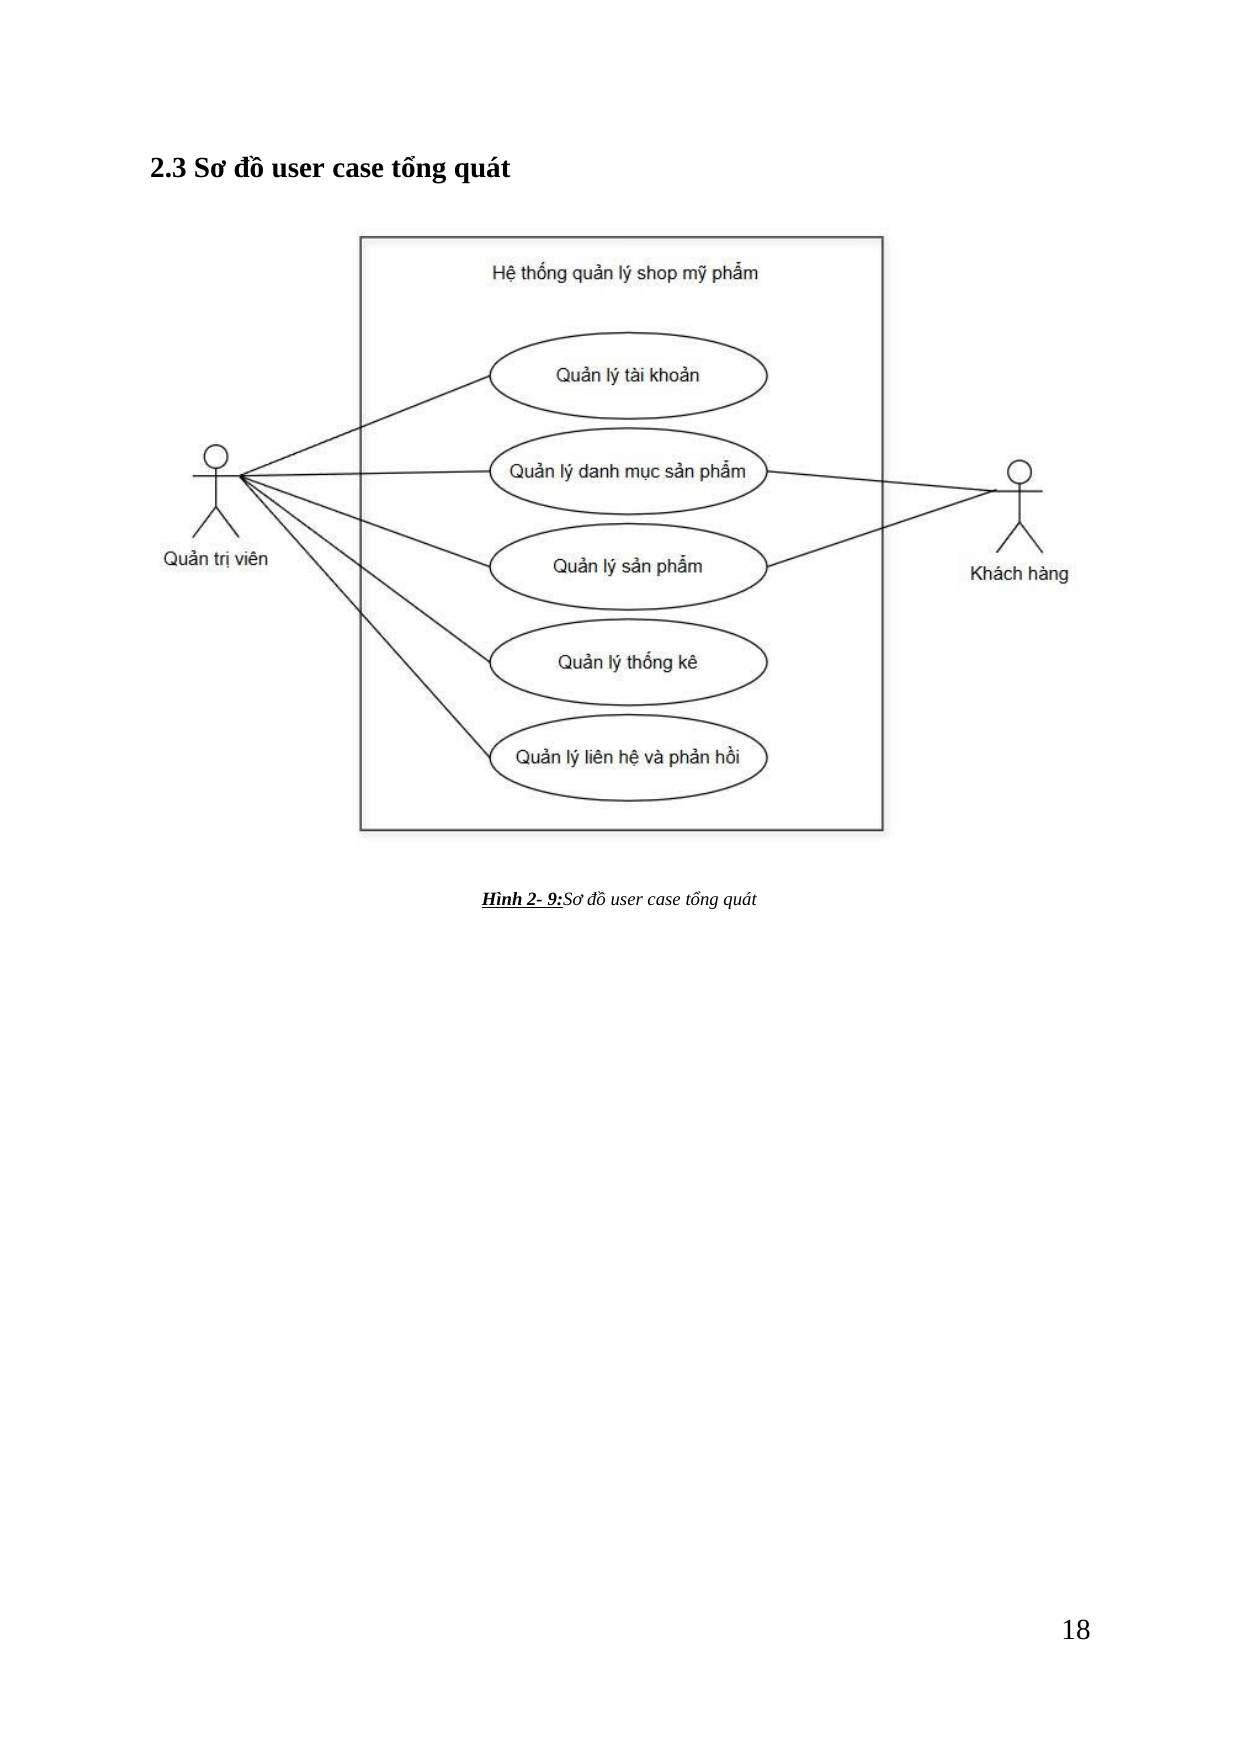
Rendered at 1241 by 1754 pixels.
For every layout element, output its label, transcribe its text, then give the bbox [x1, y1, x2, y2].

subtitle 2.3 Sơ đồ user case tổng quát [150, 150, 1090, 183]
picture [150, 198, 1091, 888]
text Hình 2- 9:Sơ đồ user case tổng quát [150, 888, 1090, 909]
